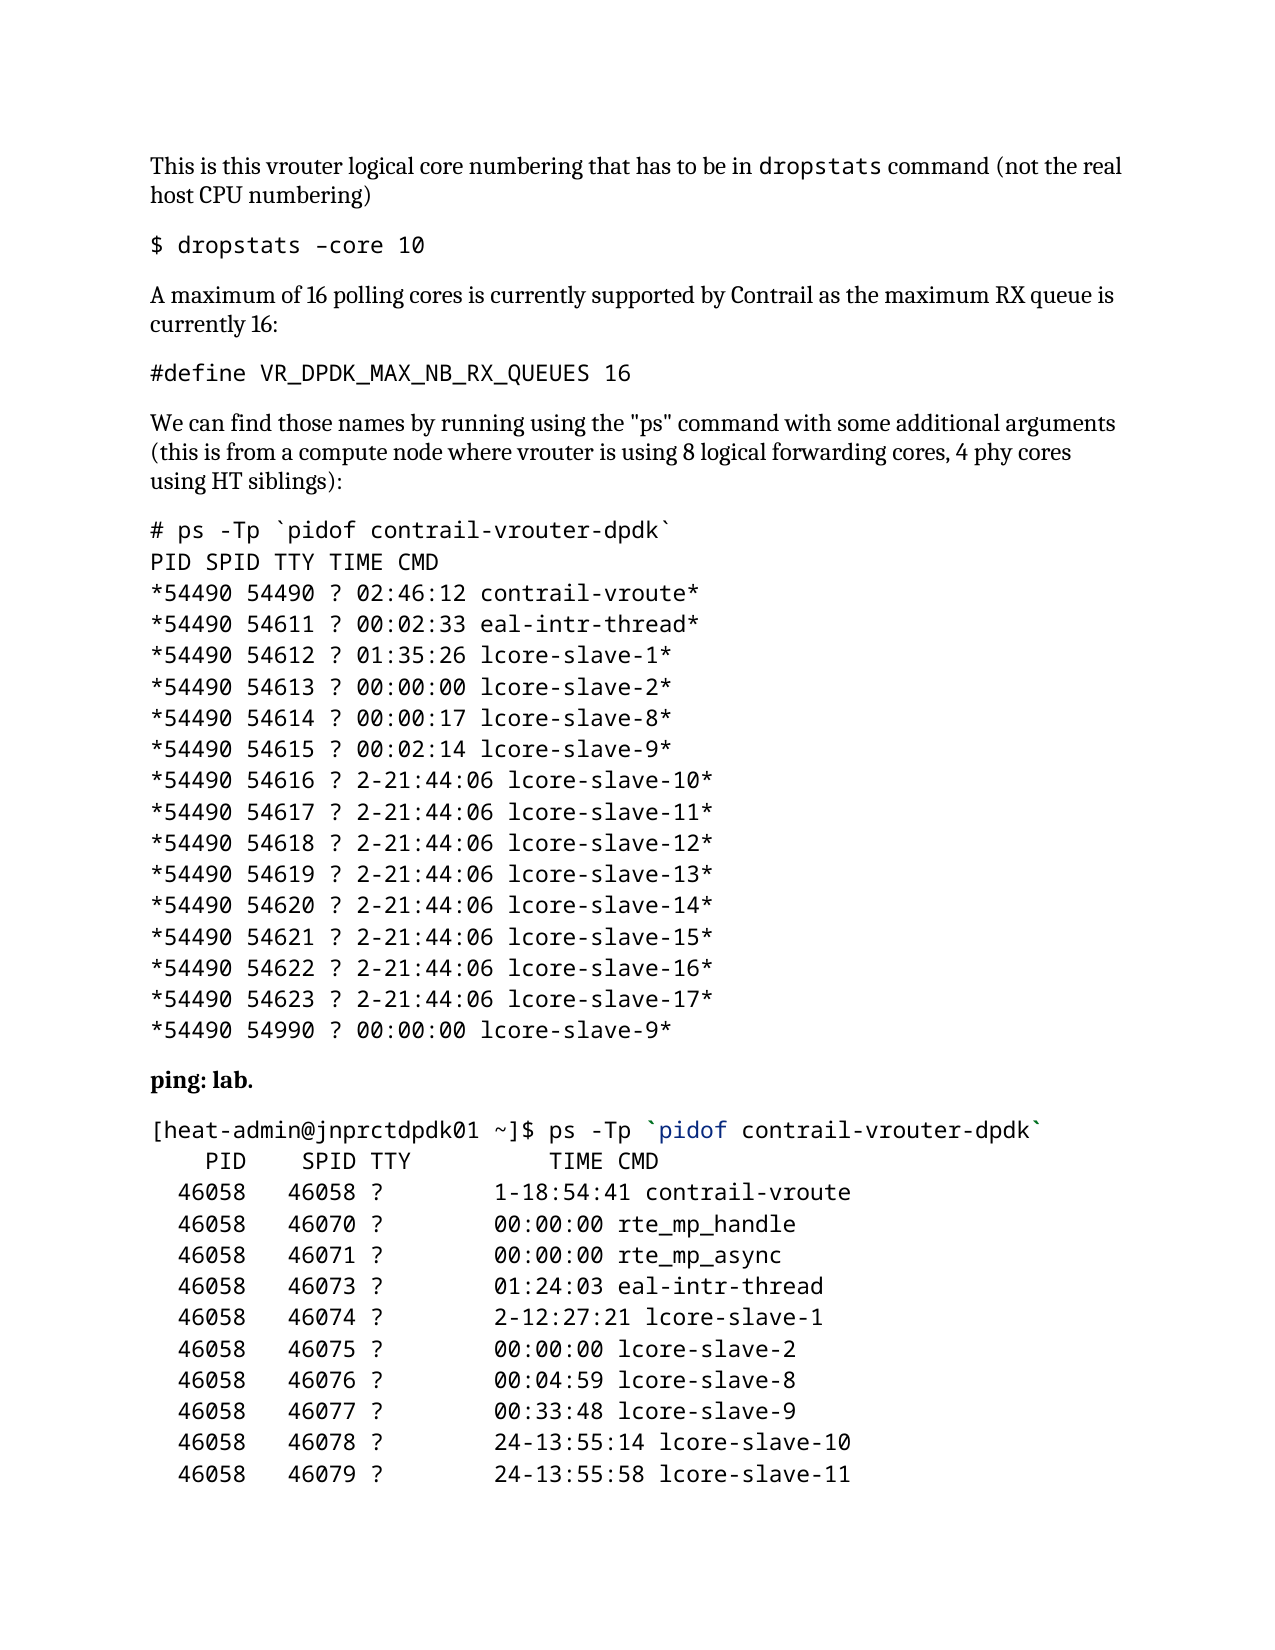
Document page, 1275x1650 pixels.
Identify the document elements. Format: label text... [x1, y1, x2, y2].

text We can find those names by running using the "ps" command with some additional arguments (this is from a compute node where vrouter is using 8 logical forwarding cores, 4 phy cores using HT siblings): [150, 409, 1125, 495]
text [150, 1114, 1125, 1489]
text # ps -Tp `pidof contrail-vrouter-dpdk` PID SPID TTY TIME CMD *54490 54490 ? 02:46:12 contrail-vroute* *54490 54611 ? 00:02:33 eal-intr-thread* *54490 54612 ? 01:35:26 lcore-slave-1* *54490 54613 ? 00:00:00 lcore-slave-2* *54490 54614 ? 00:00:17 lcore-slave-8* *54490 54615 ? 00:02:14 lcore-slave-9* *54490 54616 ? 2-21:44:06 lcore-slave-10* *54490 54617 ? 2-21:44:06 lcore-slave-11* *54490 54618 ? 2-21:44:06 lcore-slave-12* *54490 54619 ? 2-21:44:06 lcore-slave-13* *54490 54620 ? 2-21:44:06 lcore-slave-14* *54490 54621 ? 2-21:44:06 lcore-slave-15* *54490 54622 ? 2-21:44:06 lcore-slave-16* *54490 54623 ? 2-21:44:06 lcore-slave-17* *54490 54990 ? 00:00:00 lcore-slave-9* [150, 514, 1125, 1045]
text $ dropstats –core 10 [150, 229, 1125, 260]
text This is this vrouter logical core numbering that has to be in dropstats command (not the real host CPU numbering) [150, 150, 1125, 210]
text A maximum of 16 polling cores is currently supported by Contrail as the maximum RX queue is currently 16: [150, 281, 1125, 338]
text ping: lab. [150, 1066, 1125, 1095]
text #define VR_DPDK_MAX_NB_RX_QUEUES 16 [150, 357, 1125, 388]
